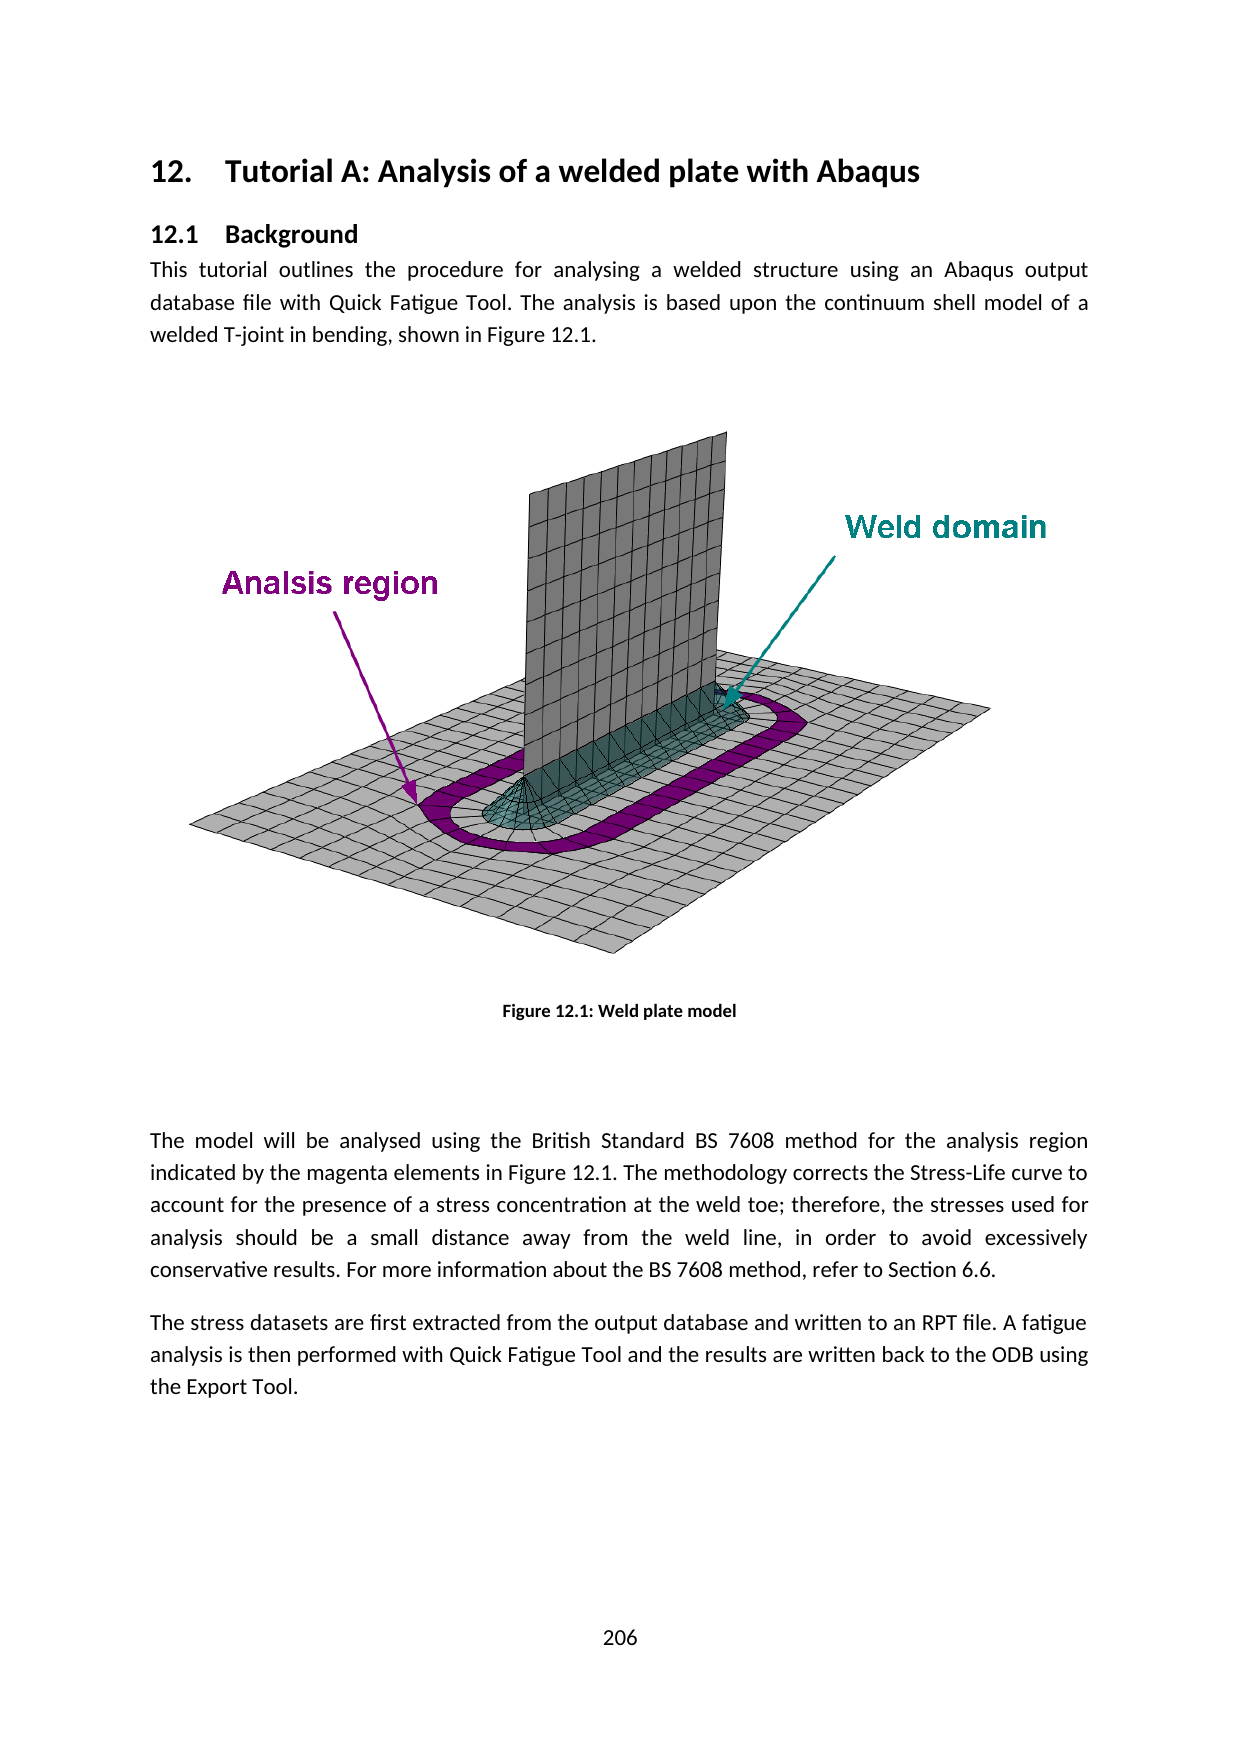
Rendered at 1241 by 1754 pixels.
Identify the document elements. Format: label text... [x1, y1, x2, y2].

subtitle 12.1 Background [150, 218, 1090, 251]
picture [149, 390, 1091, 990]
text This tutorial outlines the procedure for analysing a welded structure using an Abaqus output database file with Quick Fatigue Tool. The analysis is based upon the continuum shell model of a welded T-joint in bending, shown in Figure 12.1. [150, 256, 1090, 348]
subtitle 12. Tutorial A: Analysis of a welded plate with Abaqus [150, 150, 1090, 191]
text The stress datasets are first extracted from the output database and written to an RPT file. A fatigue analysis is then performed with Quick Fatigue Tool and the results are written back to the ODB using the Export Tool. [150, 1308, 1090, 1400]
text The model will be analysed using the British Standard BS 7608 method for the analysis region indicated by the magenta elements in Figure 12.1. The methodology corrects the Stress-Life curve to account for the presence of a stress concentration at the weld toe; therefore, the stresses used for analysis should be a small distance away from the weld line, in order to avoid excessively conservative results. For more information about the BS 7608 method, refer to Section 6.6. [150, 1126, 1090, 1283]
